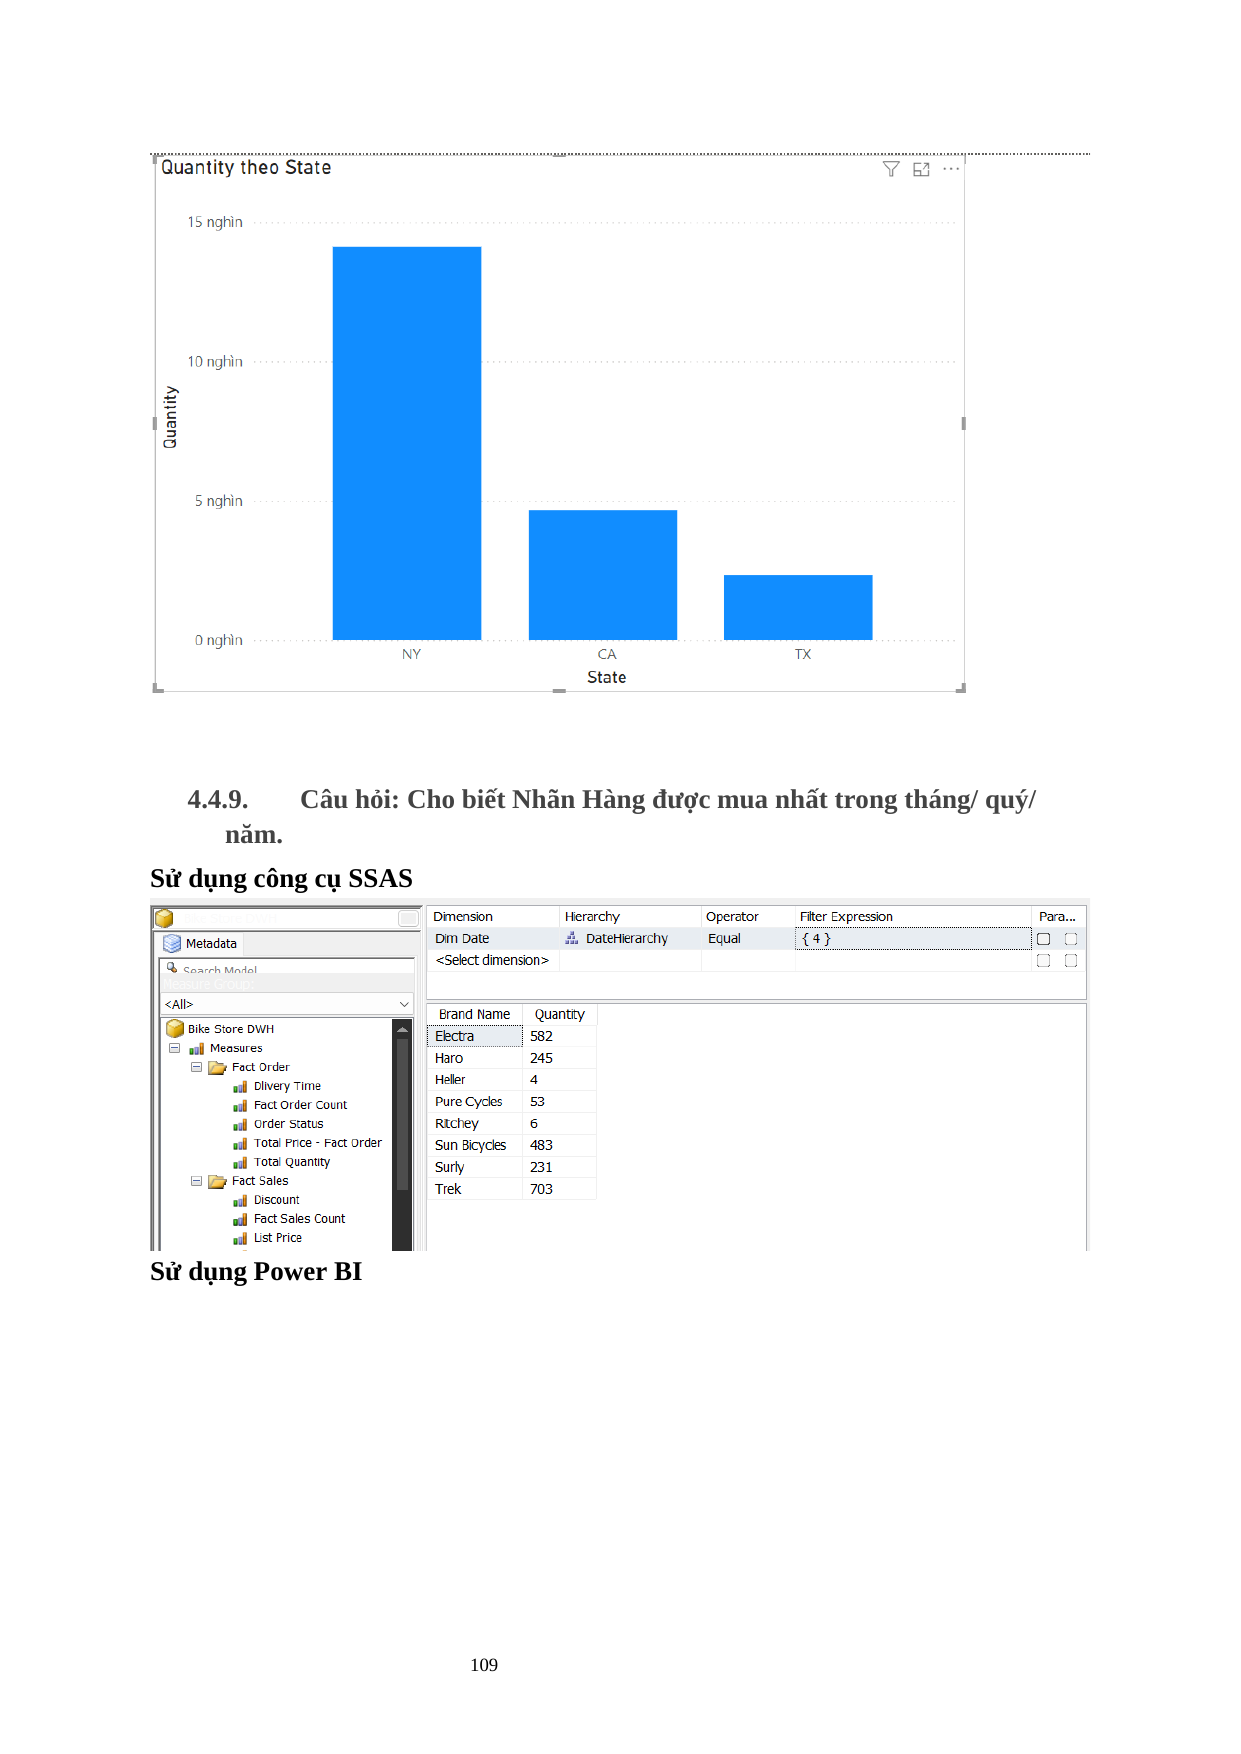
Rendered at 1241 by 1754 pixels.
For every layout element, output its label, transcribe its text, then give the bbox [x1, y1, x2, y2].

picture [150, 898, 1091, 1251]
text Sử dụng công cụ SSAS [150, 863, 1090, 894]
picture [150, 150, 1091, 746]
text Sử dụng Power BI [150, 1255, 1090, 1286]
subtitle Câu hỏi: Cho biết Nhãn Hàng được mua nhất trong tháng/ quý/ năm. [187, 783, 1090, 850]
